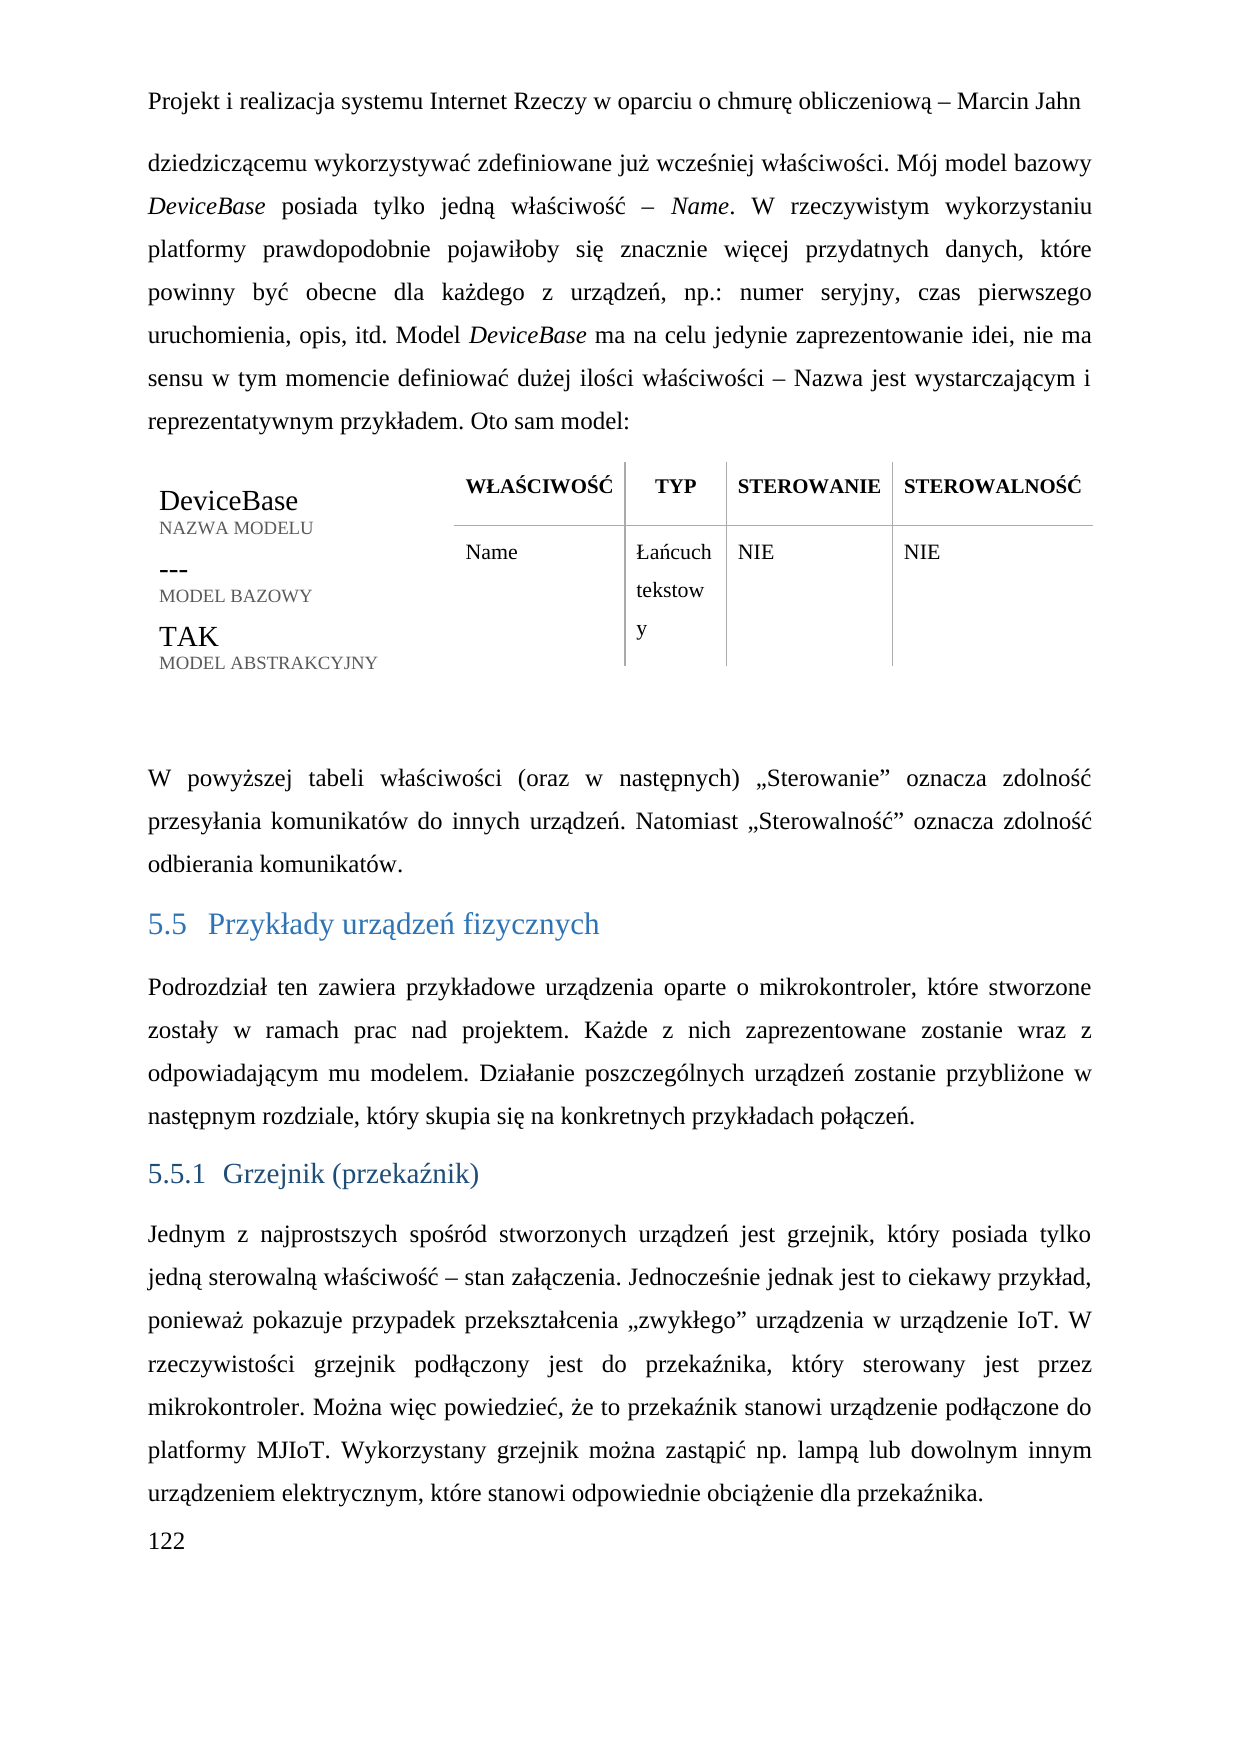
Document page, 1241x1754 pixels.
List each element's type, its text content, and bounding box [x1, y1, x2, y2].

text Podrozdział ten zawiera przykładowe urządzenia oparte o mikrokontroler, które stworzone zostały w ramach prac nad projektem. Każde z nich zaprezentowane zostanie wraz z odpowiadającym mu modelem. Działanie poszczególnych urządzeń zostanie przybliżone w następnym rozdziale, który skupia się na konkretnych przykładach połączeń. [148, 972, 1093, 1130]
subtitle Przykłady urządzeń fizycznych [148, 905, 1093, 941]
subtitle Grzejnik (przekaźnik) [148, 1157, 1093, 1190]
table_header [443, 462, 1093, 695]
text W powyższej tabeli właściwości (oraz w następnych) „Sterowanie” oznacza zdolność przesyłania komunikatów do innych urządzeń. Natomiast „Sterowalność” oznacza zdolność odbierania komunikatów. [148, 763, 1093, 878]
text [148, 148, 1093, 435]
text Jednym z najprostszych spośród stworzonych urządzeń jest grzejnik, który posiada tylko jedną sterowalną właściwość – stan załączenia. Jednocześnie jednak jest to ciekawy przykład, ponieważ pokazuje przypadek przekształcenia „zwykłego” urządzenia w urządzenie IoT. W rzeczywistości grzejnik podłączony jest do przekaźnika, który sterowany jest przez mikrokontroler. Można więc powiedzieć, że to przekaźnik stanowi urządzenie podłączone do platformy MJIoT. Wykorzystany grzejnik można zastąpić np. lampą lub dowolnym innym urządzeniem elektrycznym, które stanowi odpowiednie obciążenie dla przekaźnika. [148, 1219, 1093, 1507]
table_header DeviceBase NAZWA MODELU --- MODEL BAZOWY TAK MODEL ABSTRAKCYJNY [148, 462, 443, 695]
